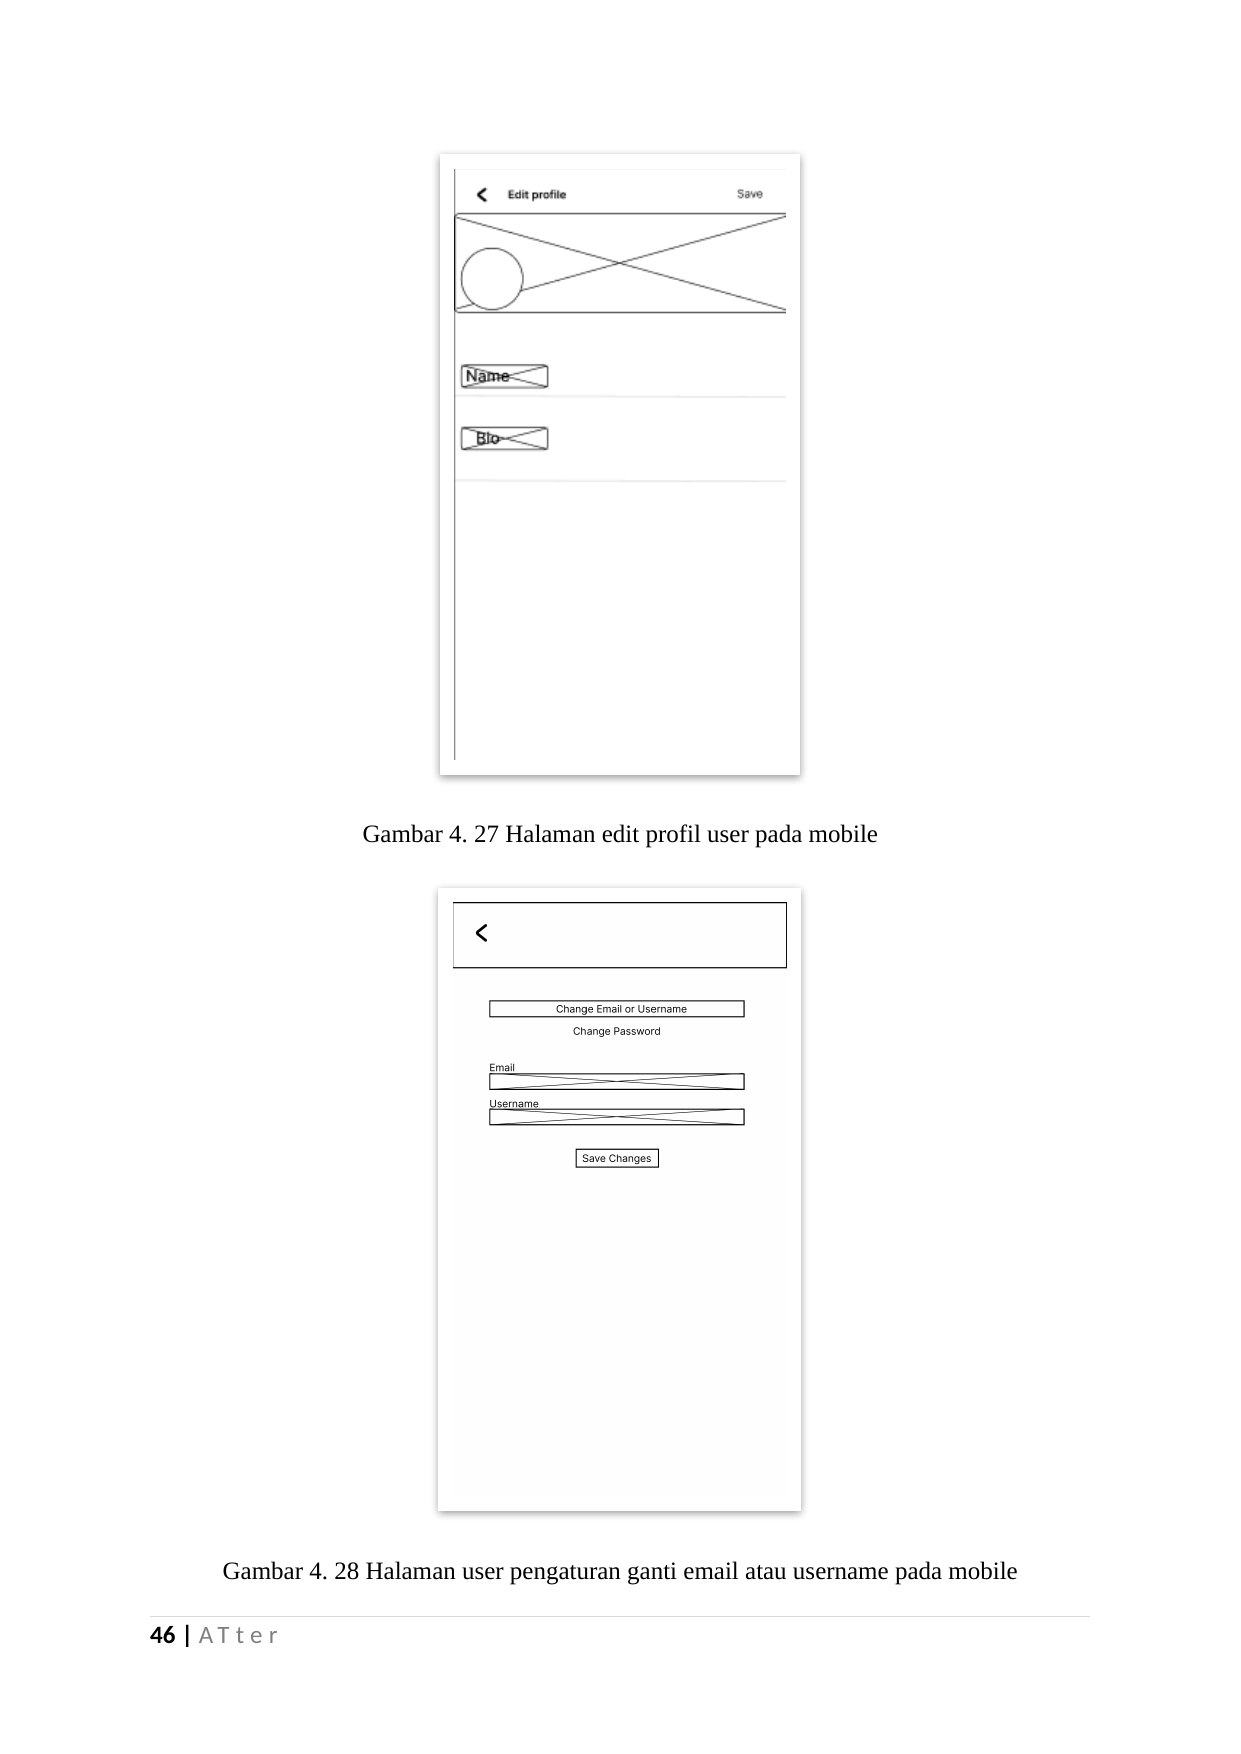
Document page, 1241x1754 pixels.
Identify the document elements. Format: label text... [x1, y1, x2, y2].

picture [454, 169, 786, 760]
picture [453, 902, 787, 1496]
text Gambar 4. 28 Halaman user pengaturan ganti email atau username pada mobile [150, 1556, 1090, 1585]
text Gambar 4. 27 Halaman edit profil user pada mobile [150, 819, 1090, 848]
